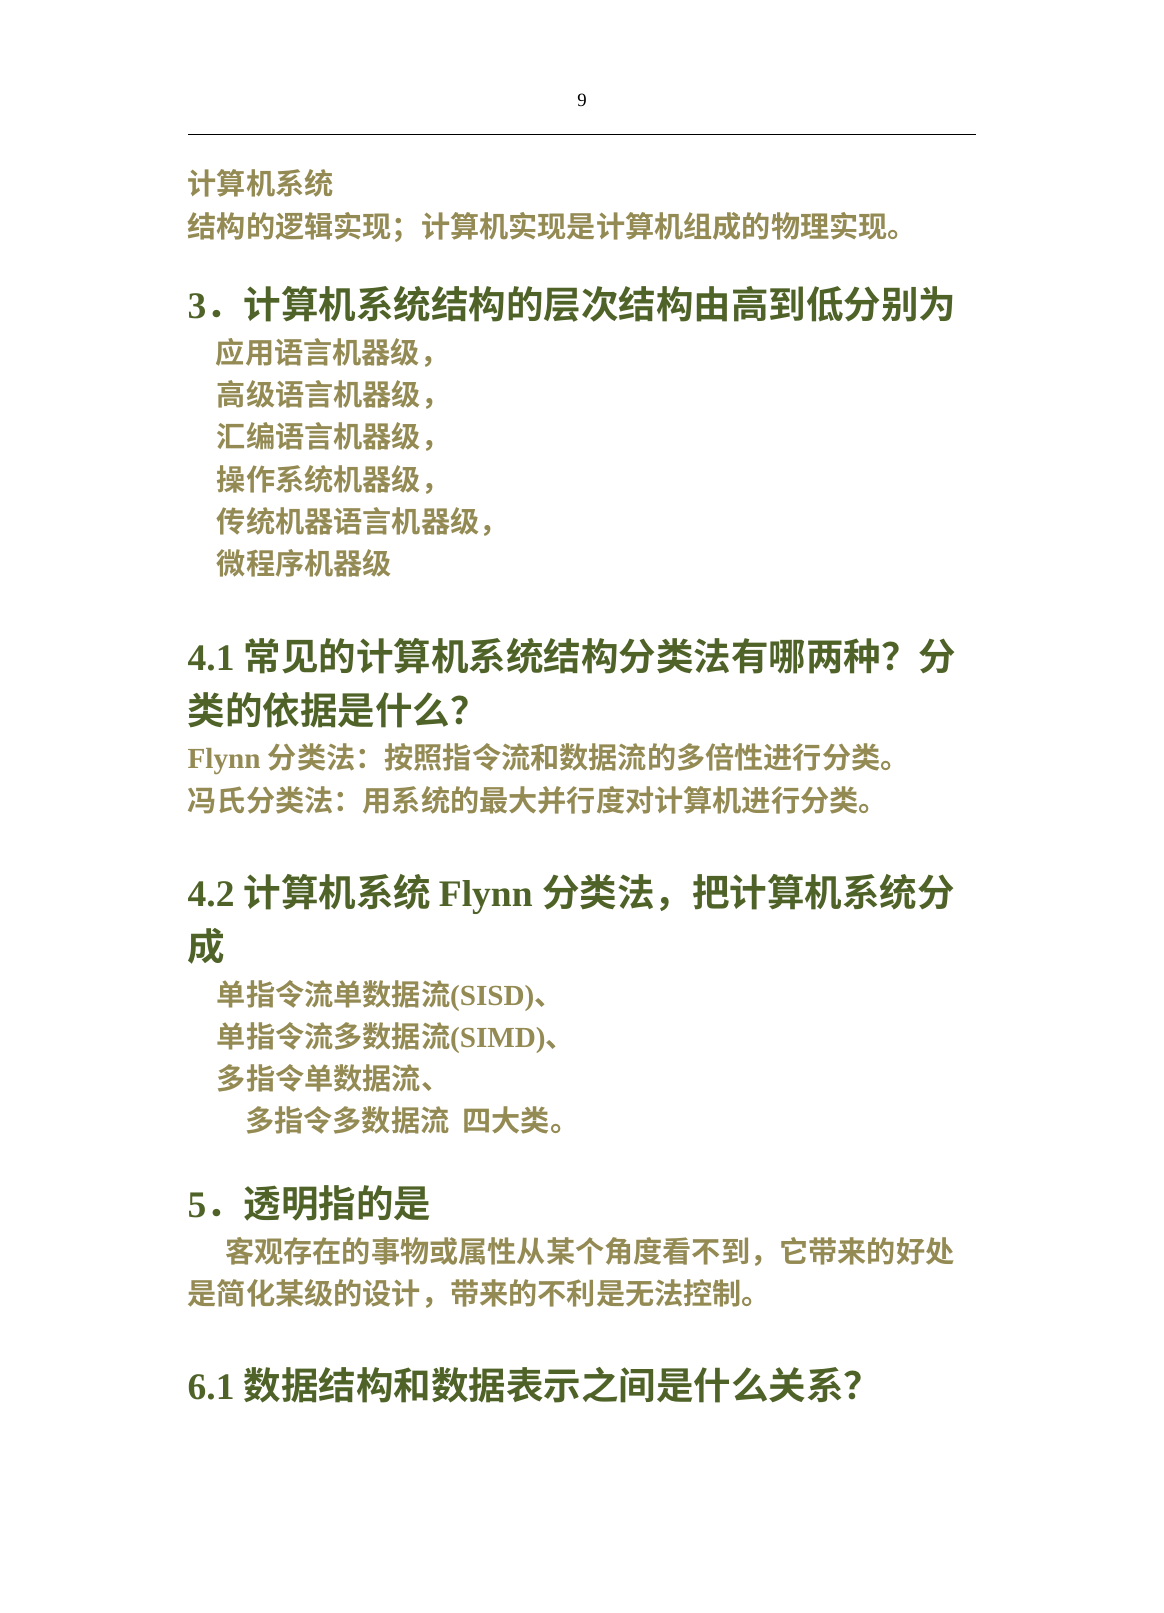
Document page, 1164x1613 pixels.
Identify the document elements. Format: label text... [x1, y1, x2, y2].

text 高级语言机器级， [187, 372, 976, 414]
text Flynn 分类法：按照指令流和数据流的多倍性进行分类。 [187, 735, 976, 777]
text 单指令流单数据流(SISD)、 [187, 971, 976, 1013]
text 6.1 数据结构和数据表示之间是什么关系？ [187, 1356, 976, 1410]
text 汇编语言机器级， [187, 414, 976, 456]
text 4.1 常见的计算机系统结构分类法有哪两种？分类的依据是什么？ [187, 626, 976, 735]
text 3．计算机系统结构的层次结构由高到低分别为 [187, 275, 976, 329]
text 应用语言机器级， [187, 329, 976, 372]
text 单指令流多数据流(SIMD)、 [187, 1013, 976, 1056]
text 操作系统机器级， [187, 456, 976, 499]
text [187, 161, 976, 203]
text 传统机器语言机器级， [187, 499, 976, 541]
text 5．透明指的是 [187, 1174, 976, 1228]
text 多指令多数据流 四大类。 [187, 1098, 976, 1140]
text 结构的逻辑实现；计算机实现是计算机组成的物理实现。 [187, 203, 976, 245]
text 客观存在的事物或属性从某个角度看不到，它带来的好处是简化某级的设计，带来的不利是无法控制。 [187, 1228, 976, 1313]
text 冯氏分类法：用系统的最大并行度对计算机进行分类。 [187, 777, 976, 819]
text 微程序机器级 [187, 541, 976, 583]
text 4.2 计算机系统Flynn 分类法，把计算机系统分成 [187, 863, 976, 971]
text 多指令单数据流、 [187, 1056, 976, 1098]
